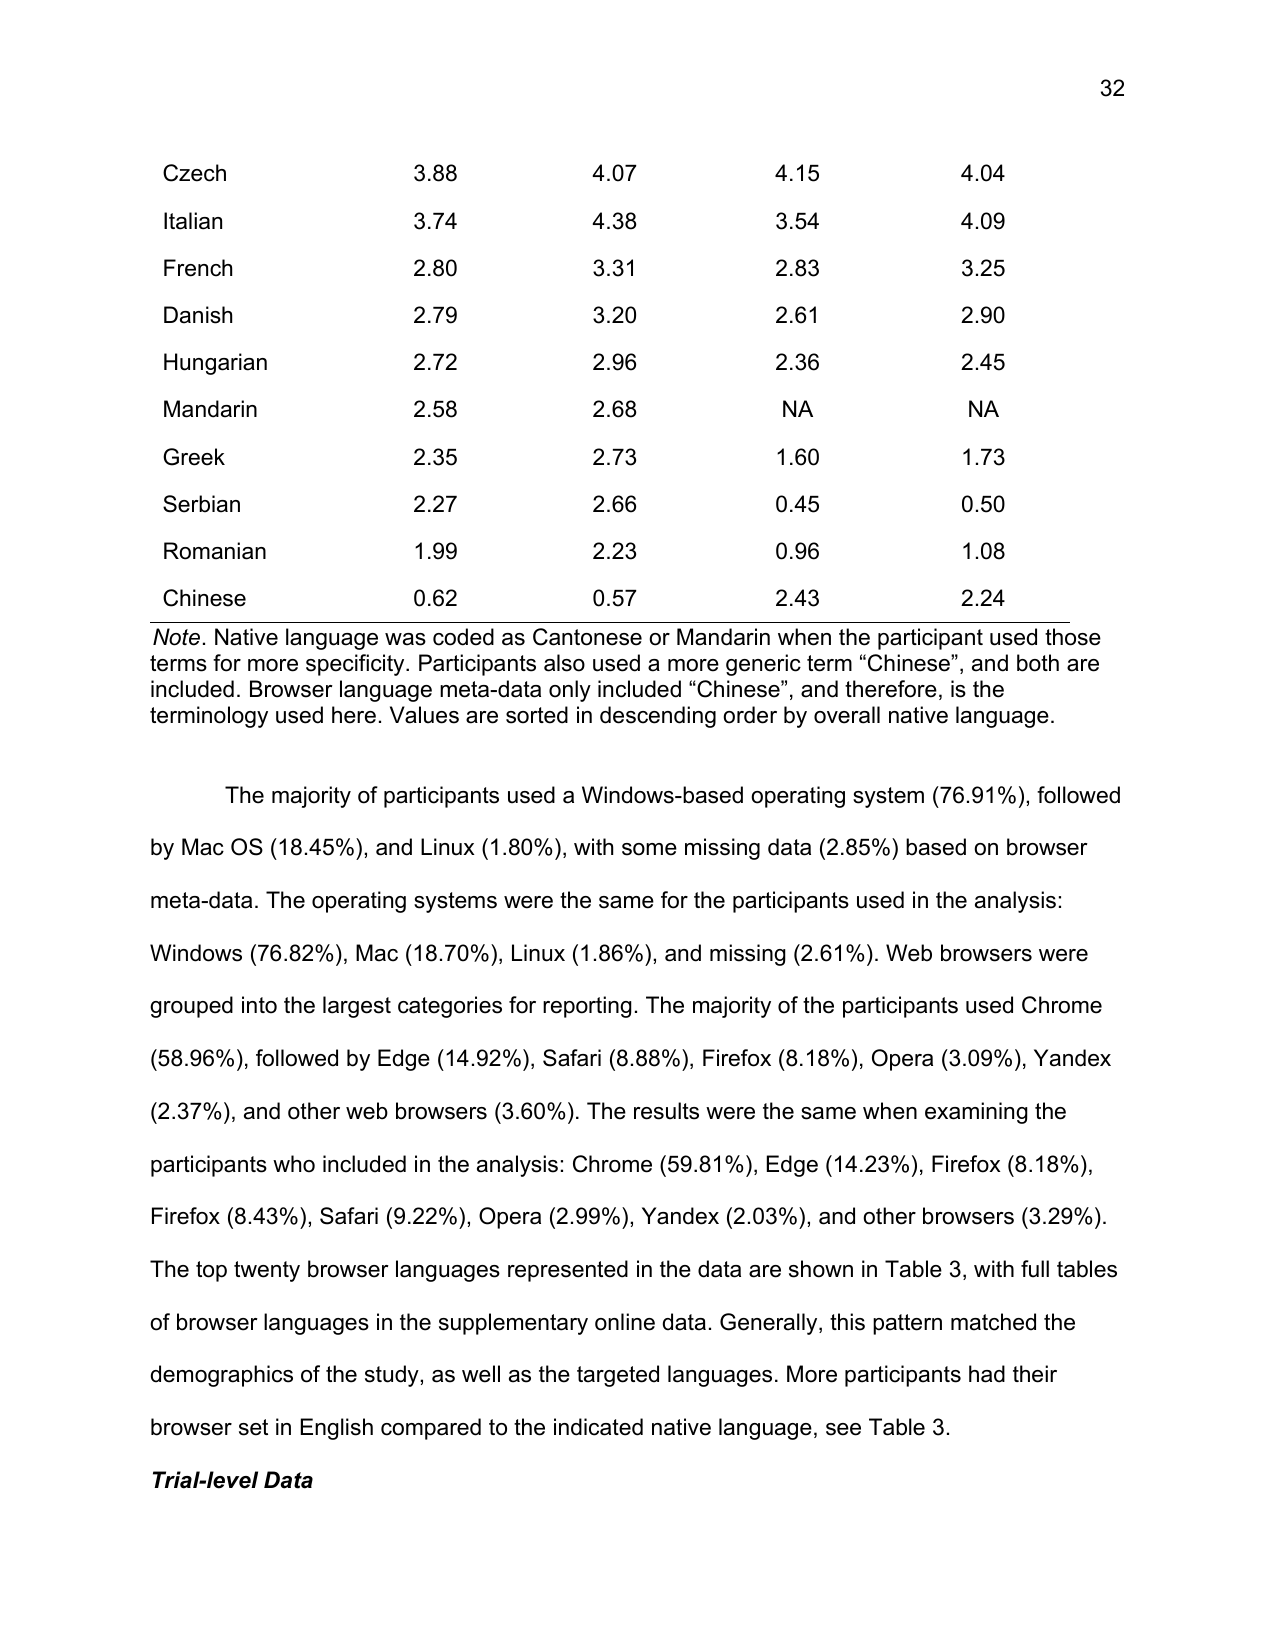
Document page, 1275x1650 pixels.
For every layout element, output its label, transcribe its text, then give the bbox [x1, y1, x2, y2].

table_cell 2.36 [699, 339, 894, 386]
text Trial-level Data [150, 1467, 1125, 1493]
table_cell 0.50 [894, 480, 1070, 527]
table_cell NA [894, 386, 1070, 433]
table_cell 1.99 [340, 528, 529, 575]
table_cell Romanian [150, 528, 339, 575]
table_cell 2.73 [529, 433, 698, 480]
table_cell NA [699, 386, 894, 433]
table_cell 2.35 [340, 433, 529, 480]
table_cell 2.72 [340, 339, 529, 386]
table_cell 2.80 [340, 244, 529, 292]
table_cell Czech [150, 150, 339, 197]
table_cell 2.79 [340, 292, 529, 339]
table_cell Hungarian [150, 339, 339, 386]
table_cell 3.20 [529, 292, 698, 339]
table_cell 3.88 [340, 150, 529, 197]
table_cell 2.58 [340, 386, 529, 433]
table_cell 0.96 [699, 528, 894, 575]
table_cell 3.54 [699, 197, 894, 244]
table_cell 1.08 [894, 528, 1070, 575]
table_cell 2.83 [699, 244, 894, 292]
table_cell 0.62 [340, 575, 529, 622]
table_cell 3.25 [894, 244, 1070, 292]
table_cell 2.90 [894, 292, 1070, 339]
table_cell 4.04 [894, 150, 1070, 197]
table_cell 2.43 [699, 575, 894, 622]
table_cell 2.61 [699, 292, 894, 339]
table_cell 4.07 [529, 150, 698, 197]
table_cell 2.45 [894, 339, 1070, 386]
table_cell Chinese [150, 575, 339, 622]
table_cell 2.27 [340, 480, 529, 527]
table_cell 2.66 [529, 480, 698, 527]
table_cell Serbian [150, 480, 339, 527]
table_cell 4.09 [894, 197, 1070, 244]
table_cell 2.23 [529, 528, 698, 575]
table_cell 2.24 [894, 575, 1070, 622]
table_cell Italian [150, 197, 339, 244]
table_cell 3.74 [340, 197, 529, 244]
text Note. Native language was coded as Cantonese or Mandarin when the participant used those terms for more specificity. Participants also used a more generic term “Chinese”, and both are included. Browser language meta-data only included “Chinese”, and therefore, is the terminology used here. Values are sorted in descending order by overall native language. [150, 623, 1125, 729]
table_cell 2.68 [529, 386, 698, 433]
table_cell 2.96 [529, 339, 698, 386]
text The majority of participants used a Windows-based operating system (76.91%), followed by Mac OS (18.45%), and Linux (1.80%), with some missing data (2.85%) based on browser meta-data. The operating systems were the same for the participants used in the analysis: Windows (76.82%), Mac (18.70%), Linux (1.86%), and missing (2.61%). Web browsers were grouped into the largest categories for reporting. The majority of the participants used Chrome (58.96%), followed by Edge (14.92%), Safari (8.88%), Firefox (8.18%), Opera (3.09%), Yandex (2.37%), and other web browsers (3.60%). The results were the same when examining the participants who included in the analysis: Chrome (59.81%), Edge (14.23%), Firefox (8.18%), Firefox (8.43%), Safari (9.22%), Opera (2.99%), Yandex (2.03%), and other browsers (3.29%). The top twenty browser languages represented in the data are shown in Table 3, with full tables of browser languages in the supplementary online data. Generally, this pattern matched the demographics of the study, as well as the targeted languages. More participants had their browser set in English compared to the indicated native language, see Table 3. [150, 782, 1125, 1440]
table_cell 4.15 [699, 150, 894, 197]
table_cell 1.73 [894, 433, 1070, 480]
table_cell Danish [150, 292, 339, 339]
table_cell French [150, 244, 339, 292]
table_cell Mandarin [150, 386, 339, 433]
table_cell 4.38 [529, 197, 698, 244]
table_cell 3.31 [529, 244, 698, 292]
table_cell 1.60 [699, 433, 894, 480]
table_cell Greek [150, 433, 339, 480]
table_cell 0.45 [699, 480, 894, 527]
table_cell 0.57 [529, 575, 698, 622]
